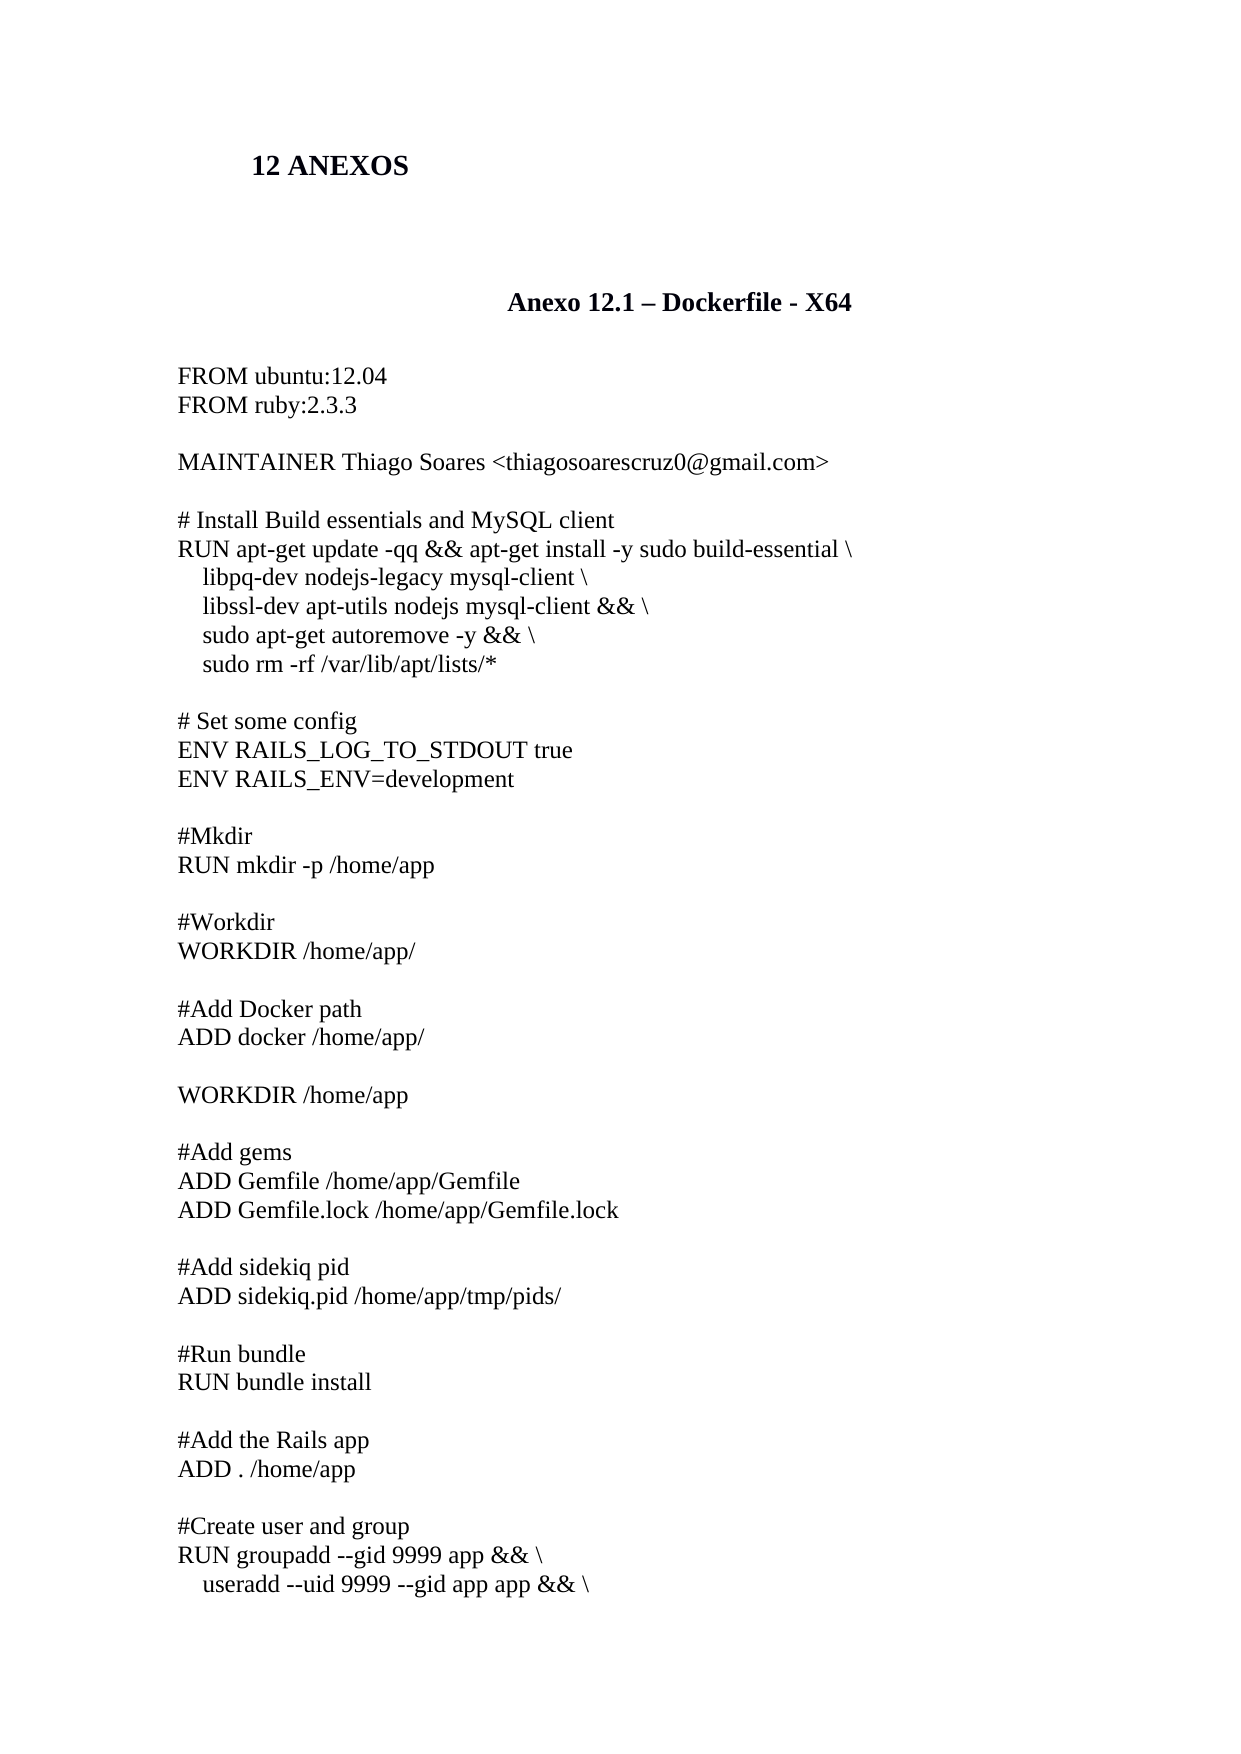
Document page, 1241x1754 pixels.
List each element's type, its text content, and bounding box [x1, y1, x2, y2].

text #Add gems [177, 1137, 1107, 1166]
text RUN groupadd --gid 9999 app && \ [177, 1540, 1107, 1569]
text #Add sidekiq pid [177, 1252, 1107, 1281]
text #Create user and group [177, 1511, 1107, 1540]
text libssl-dev apt-utils nodejs mysql-client && \ [177, 591, 1107, 620]
text #Run bundle [177, 1339, 1107, 1367]
text sudo apt-get autoremove -y && \ [177, 620, 1107, 649]
text ADD . /home/app [177, 1454, 1107, 1482]
text RUN mkdir -p /home/app [177, 850, 1107, 879]
text #Add Docker path [177, 994, 1107, 1022]
text WORKDIR /home/app/ [177, 936, 1107, 965]
text #Workdir [177, 907, 1107, 936]
text sudo rm -rf /var/lib/apt/lists/* [177, 649, 1107, 677]
text ENV RAILS_ENV=development [177, 764, 1107, 792]
text #Add the Rails app [177, 1425, 1107, 1454]
text # Install Build essentials and MySQL client [177, 505, 1107, 534]
text RUN apt-get update -qq && apt-get install -y sudo build-essential \ [177, 534, 1107, 562]
text ENV RAILS_LOG_TO_STDOUT true [177, 735, 1107, 764]
text ADD Gemfile.lock /home/app/Gemfile.lock [177, 1195, 1107, 1224]
text Anexo 12.1 – Dockerfile - X64 [177, 286, 1107, 317]
text FROM ubuntu:12.04 [177, 361, 1107, 390]
text 12 ANEXOS [177, 148, 1107, 181]
text ADD sidekiq.pid /home/app/tmp/pids/ [177, 1281, 1107, 1310]
text libpq-dev nodejs-legacy mysql-client \ [177, 562, 1107, 591]
text #Mkdir [177, 821, 1107, 850]
text RUN bundle install [177, 1367, 1107, 1396]
text MAINTAINER Thiago Soares <thiagosoarescruz0@gmail.com> [177, 447, 1107, 476]
text useradd --uid 9999 --gid app app && \ [177, 1569, 1107, 1597]
text ADD Gemfile /home/app/Gemfile [177, 1166, 1107, 1195]
text WORKDIR /home/app [177, 1080, 1107, 1109]
text ADD docker /home/app/ [177, 1022, 1107, 1051]
text FROM ruby:2.3.3 [177, 390, 1107, 419]
text # Set some config [177, 706, 1107, 735]
